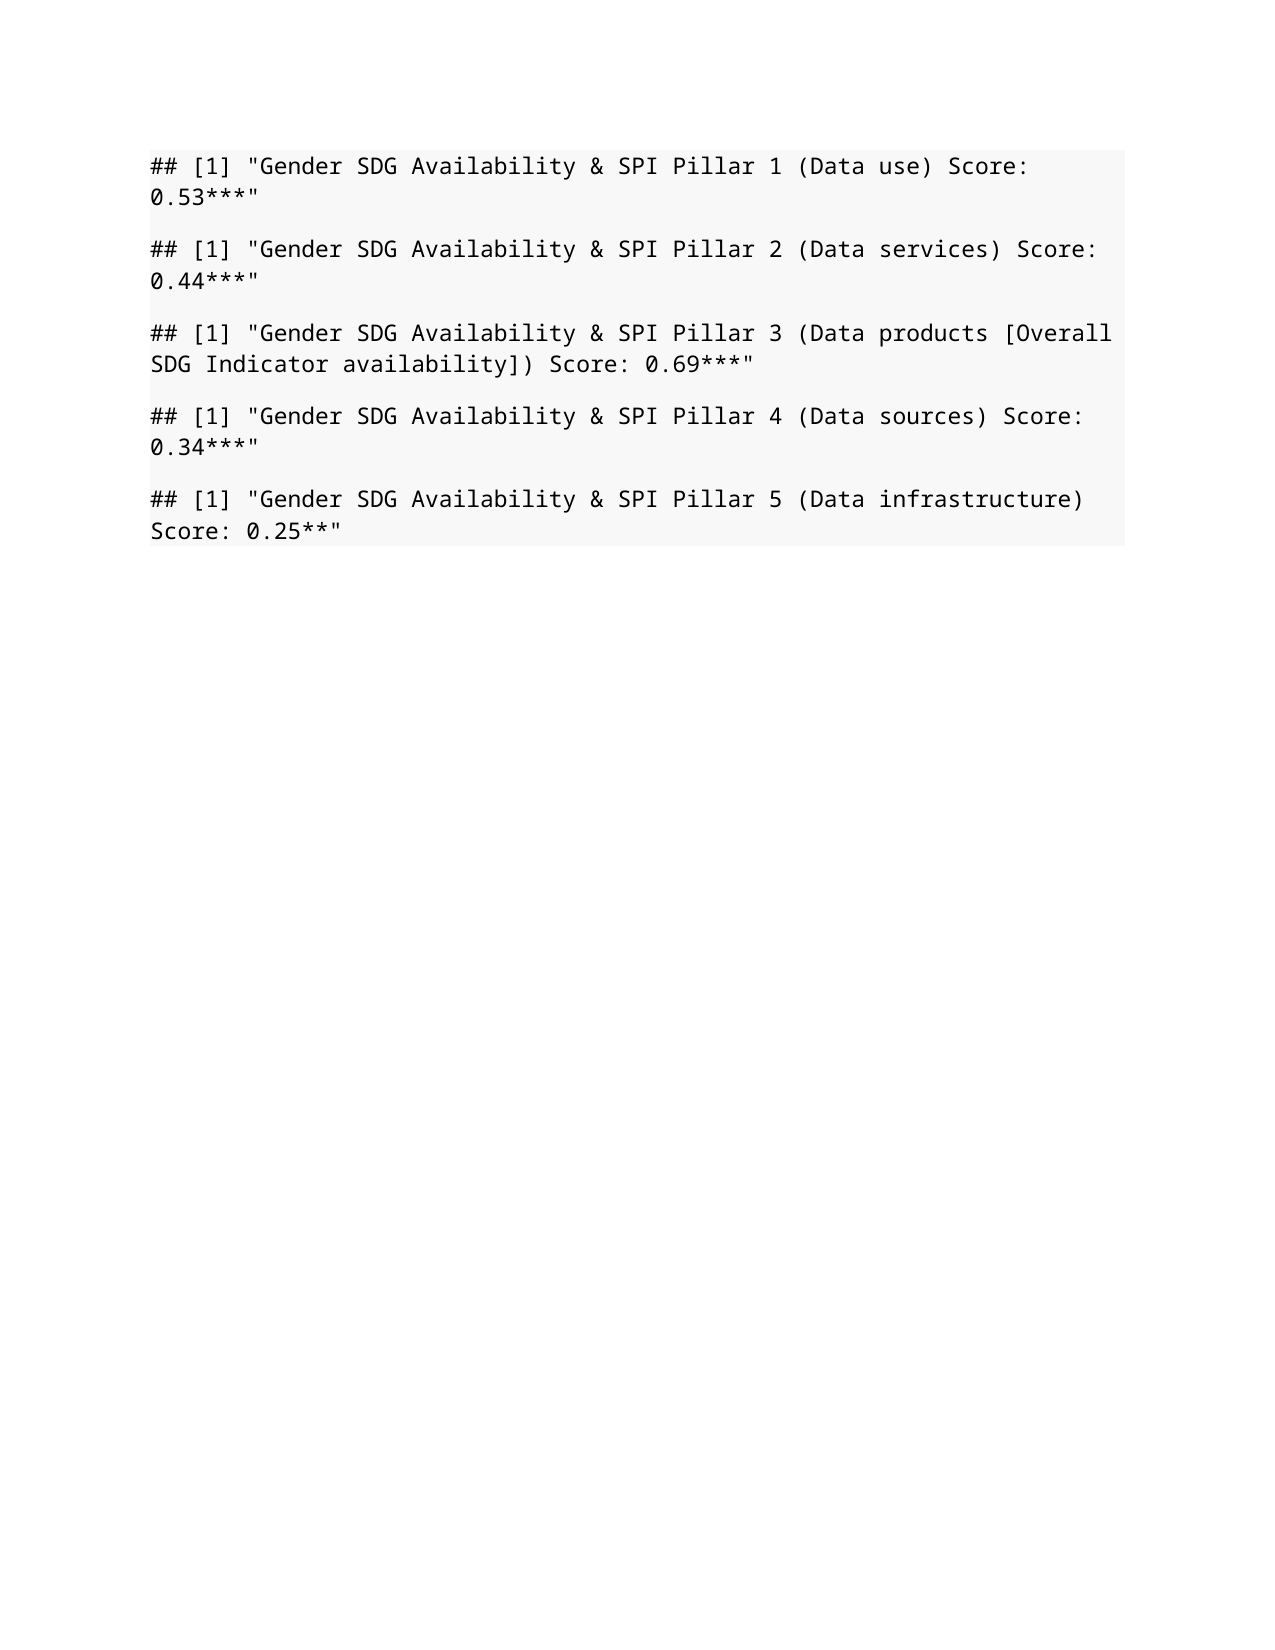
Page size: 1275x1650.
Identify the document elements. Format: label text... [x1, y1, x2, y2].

text ## [1] "Gender SDG Availability & SPI Pillar 5 (Data infrastructure) Score: 0.25**" [150, 483, 1125, 546]
text ## [1] "Gender SDG Availability & SPI Pillar 4 (Data sources) Score: 0.34***" [150, 400, 1125, 462]
text ## [1] "Gender SDG Availability & SPI Pillar 1 (Data use) Score: 0.53***" [150, 150, 1125, 212]
text ## [1] "Gender SDG Availability & SPI Pillar 3 (Data products [Overall SDG Indicator availability]) Score: 0.69***" [150, 317, 1125, 379]
text ## [1] "Gender SDG Availability & SPI Pillar 2 (Data services) Score: 0.44***" [150, 233, 1125, 296]
